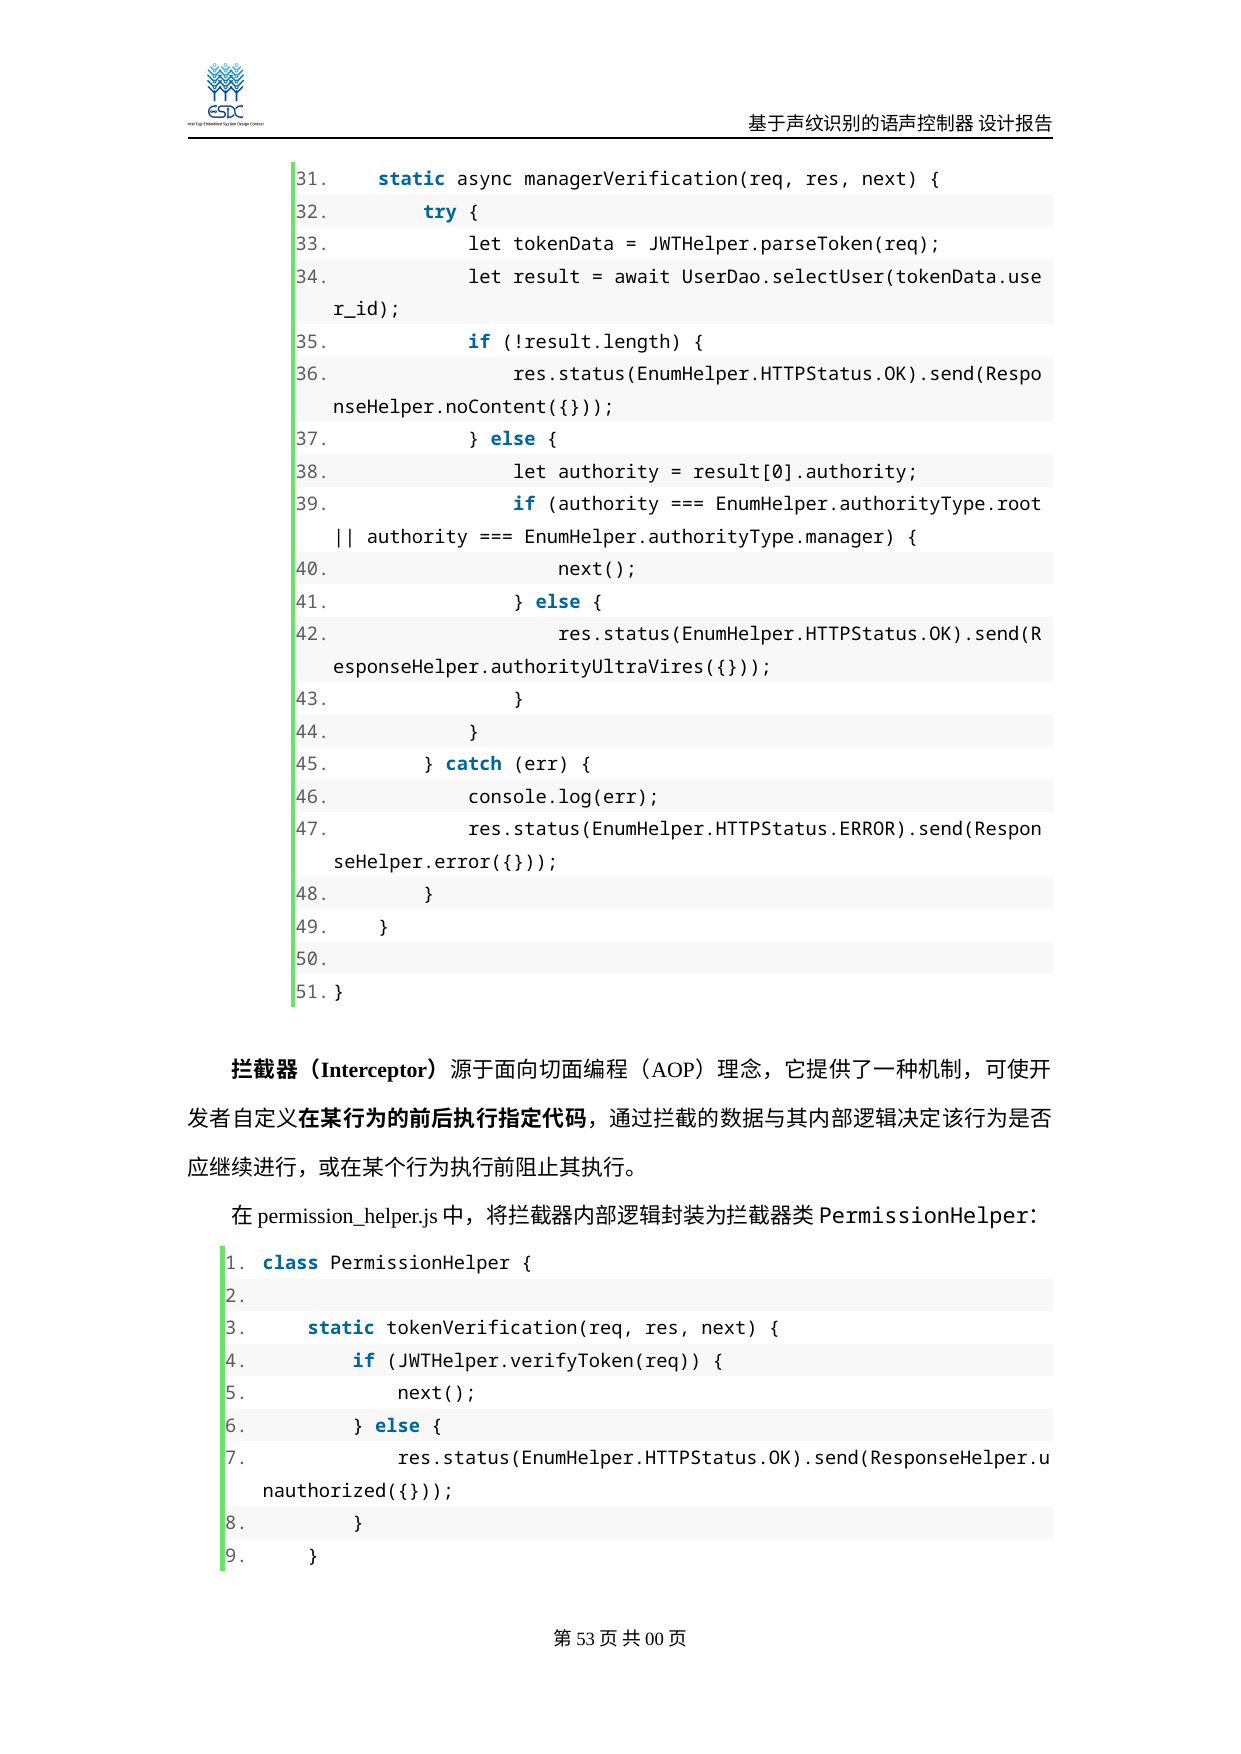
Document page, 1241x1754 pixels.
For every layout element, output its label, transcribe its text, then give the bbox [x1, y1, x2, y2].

list res.status(EnumHelper.HTTPStatus.ERROR).send(ResponseHelper.error({})); [295, 812, 1053, 877]
list if (!result.length) { [295, 324, 1053, 357]
list try { [295, 194, 1053, 227]
list static async managerVerification(req, res, next) { [295, 162, 1053, 194]
list res.status(EnumHelper.HTTPStatus.OK).send(ResponseHelper.noContent({})); [295, 357, 1053, 422]
list } [295, 909, 1053, 942]
list res.status(EnumHelper.HTTPStatus.OK).send(ResponseHelper.unauthorized({})); [225, 1441, 1053, 1506]
list if (authority === EnumHelper.authorityType.root || authority === EnumHelper.authorityType.manager) { [295, 487, 1053, 552]
list } [295, 974, 1053, 1007]
list } [225, 1539, 1053, 1571]
list console.log(err); [295, 779, 1053, 812]
text 拦截器（Interceptor）源于面向切面编程（AOP）理念，它提供了一种机制，可使开发者自定义在某行为的前后执行指定代码，通过拦截的数据与其内部逻辑决定该行为是否应继续进行，或在某个行为执行前阻止其执行。 [187, 1052, 1053, 1182]
list } [295, 877, 1053, 909]
list } catch (err) { [295, 747, 1053, 779]
list next(); [295, 552, 1053, 584]
picture [187, 63, 264, 126]
list } else { [225, 1409, 1053, 1441]
list let result = await UserDao.selectUser(tokenData.user_id); [295, 259, 1053, 324]
list class PermissionHelper { [225, 1246, 1053, 1279]
list } else { [295, 584, 1053, 617]
list res.status(EnumHelper.HTTPStatus.OK).send(ResponseHelper.authorityUltraVires({})); [295, 617, 1053, 682]
list static tokenVerification(req, res, next) { [225, 1311, 1053, 1344]
text 在permission_helper.js中，将拦截器内部逻辑封装为拦截器类PermissionHelper： [187, 1198, 1053, 1230]
list } [295, 682, 1053, 714]
list } [225, 1506, 1053, 1539]
list let authority = result[0].authority; [295, 454, 1053, 487]
list } else { [295, 422, 1053, 454]
list next(); [225, 1376, 1053, 1409]
list if (JWTHelper.verifyToken(req)) { [225, 1344, 1053, 1376]
list } [295, 714, 1053, 747]
list let tokenData = JWTHelper.parseToken(req); [295, 227, 1053, 259]
